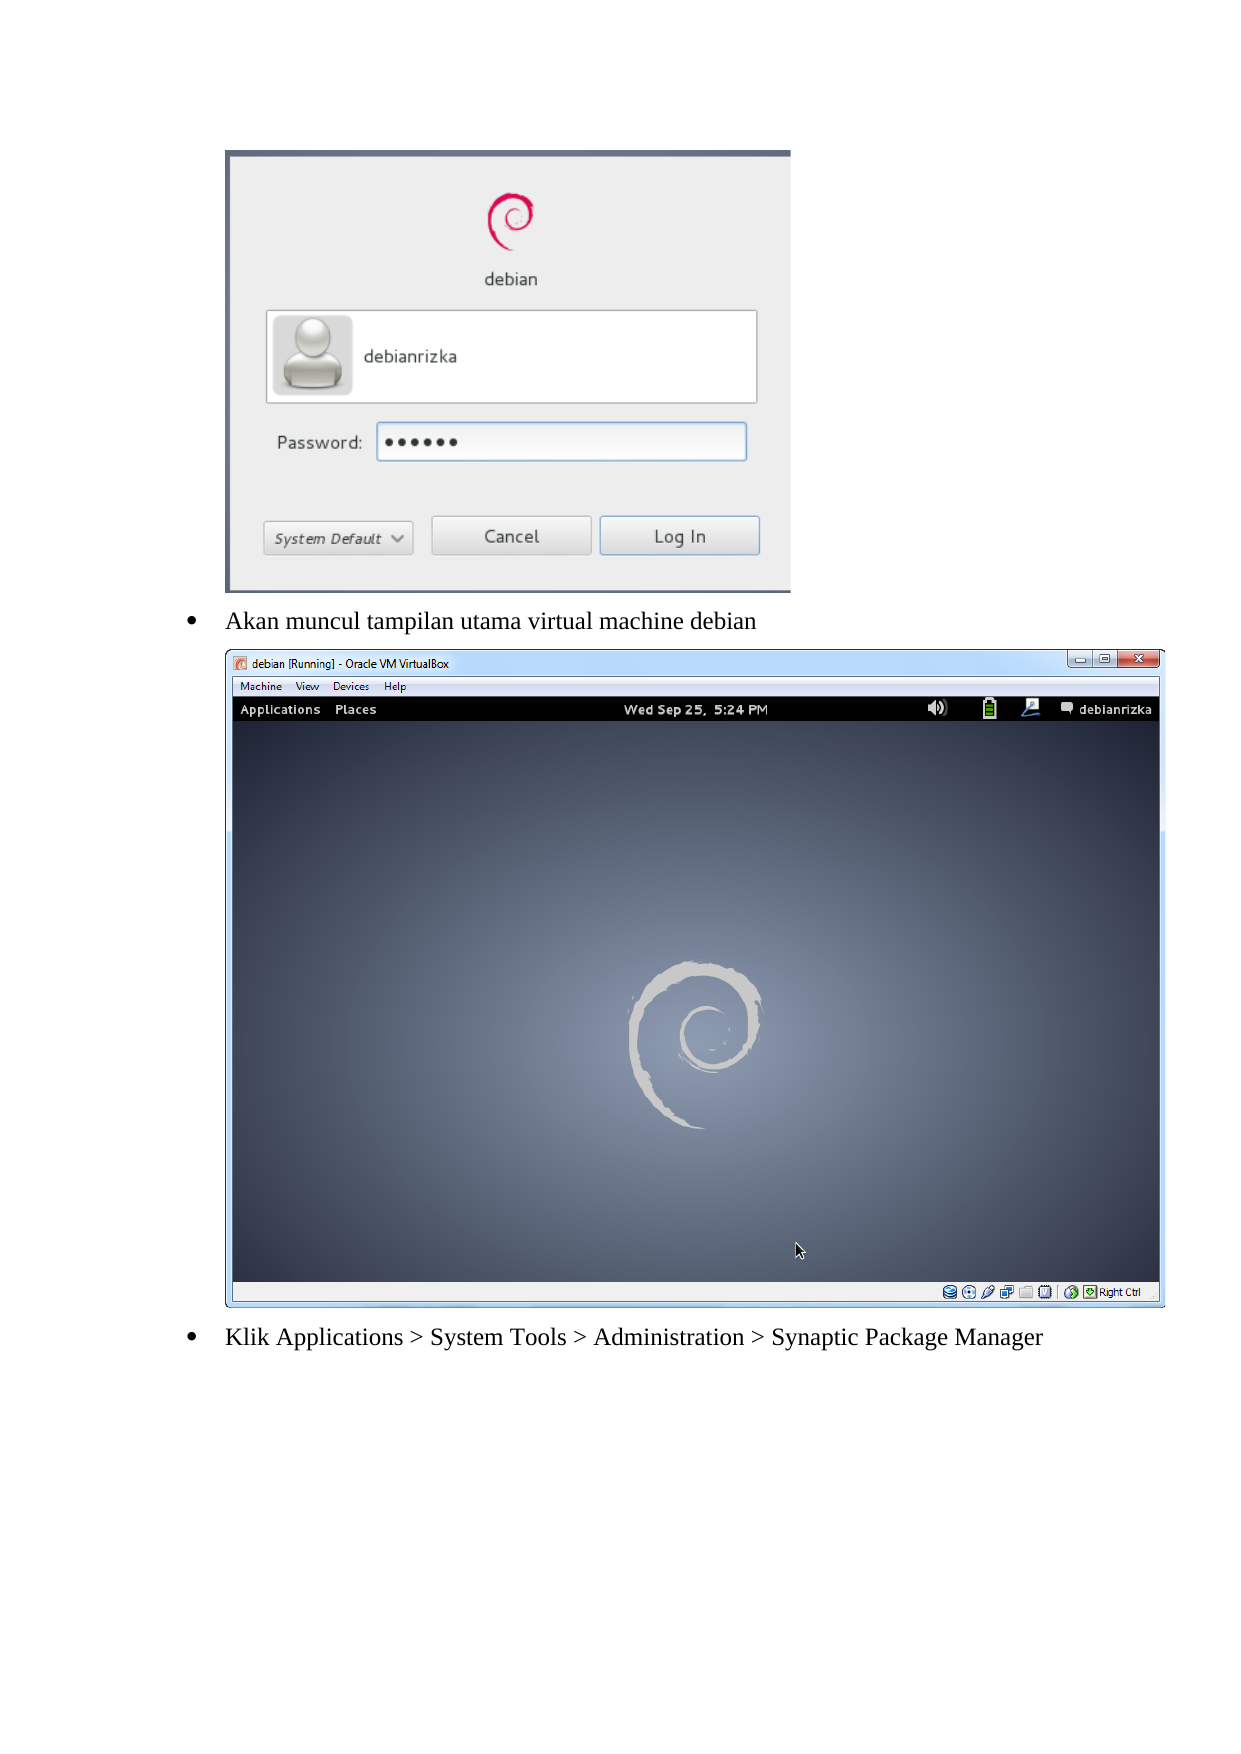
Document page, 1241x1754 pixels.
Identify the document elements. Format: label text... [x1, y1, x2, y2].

picture [225, 649, 1166, 1308]
list Klik Applications > System Tools > Administration > Synaptic Package Manager [187, 1322, 1090, 1350]
list Akan muncul tampilan utama virtual machine debian [187, 606, 1090, 635]
picture [225, 150, 791, 593]
